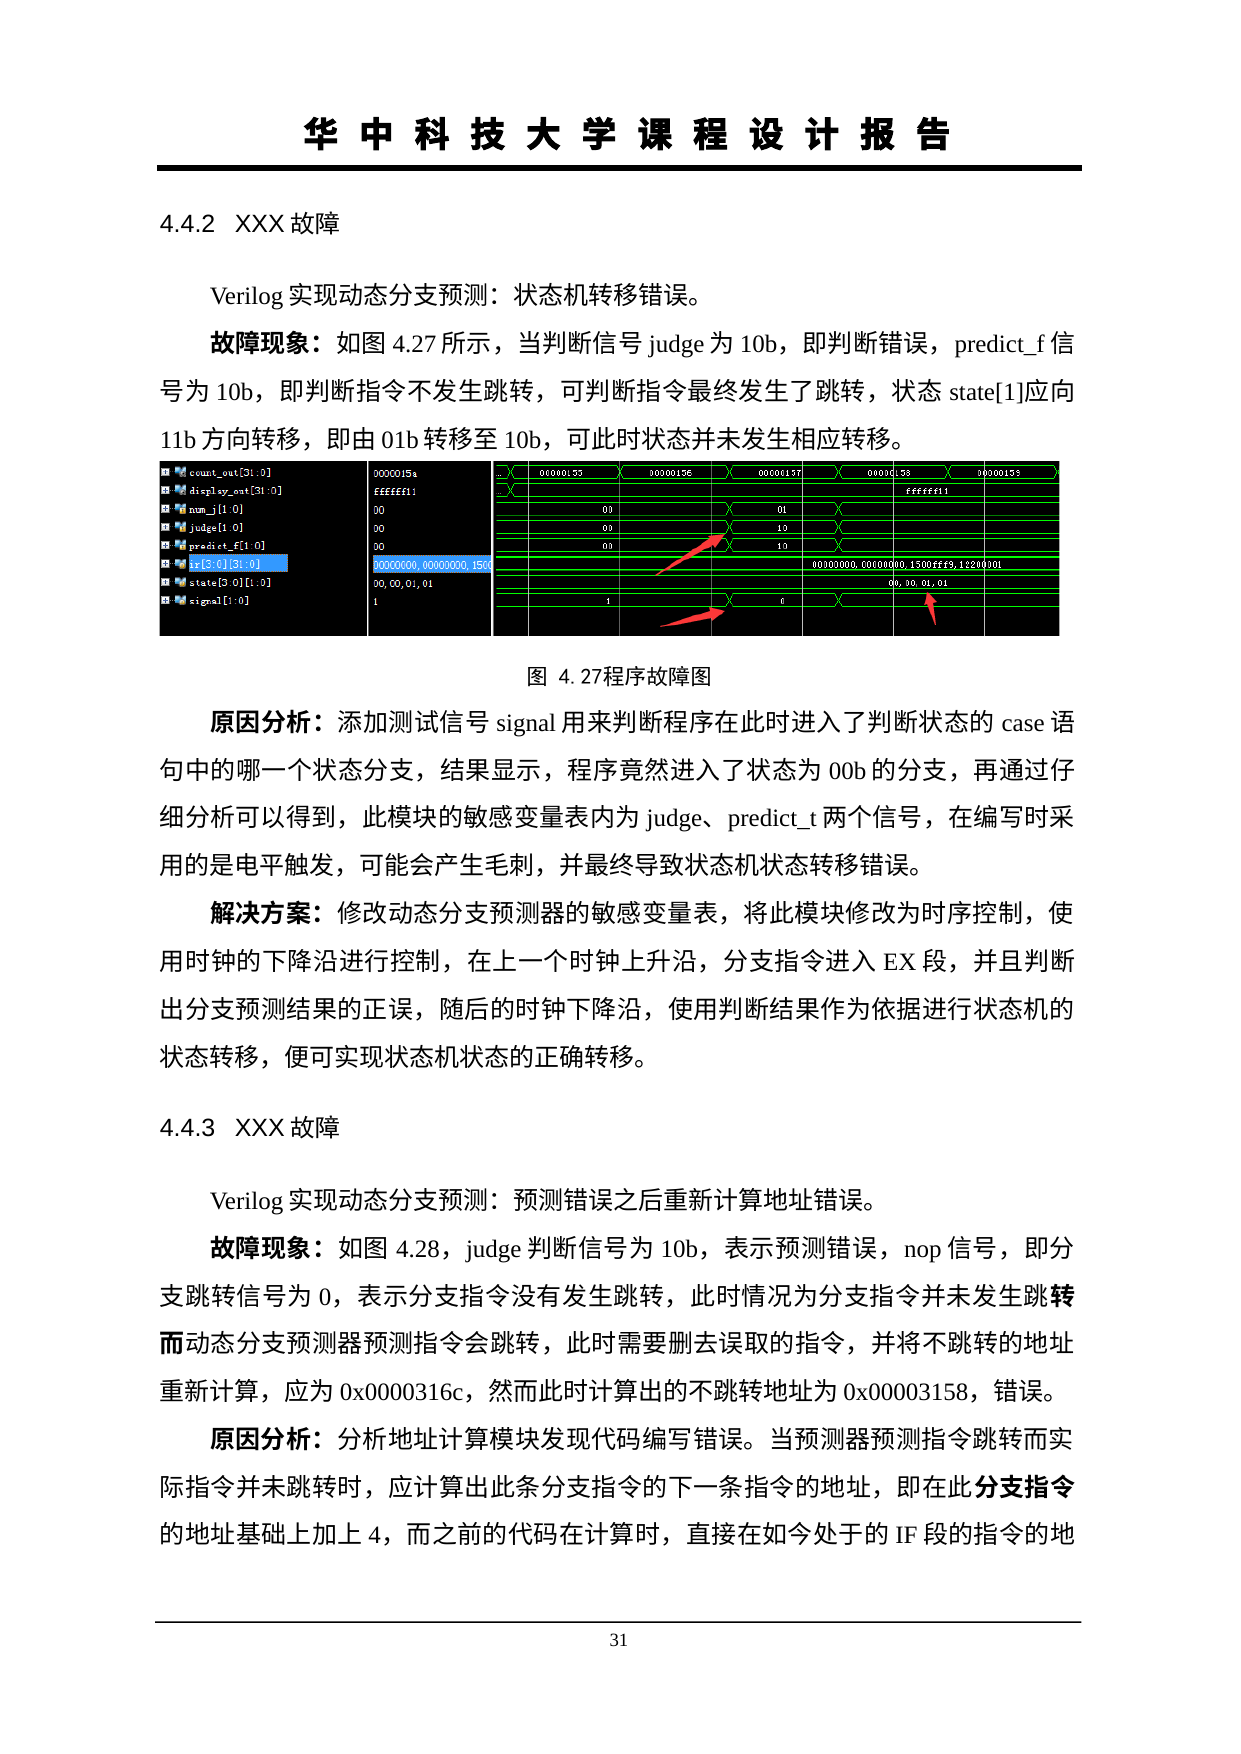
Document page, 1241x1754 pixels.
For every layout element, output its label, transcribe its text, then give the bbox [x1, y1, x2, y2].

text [159, 1414, 1075, 1557]
text 原因分析：添加测试信号signal用来判断程序在此时进入了判断状态的case语句中的哪一个状态分支，结果显示，程序竟然进入了状态为00b的分支，再通过仔细分析可以得到，此模块的敏感变量表内为judge、predict_t两个信号，在编写时采用的是电平触发，可能会产生毛刺，并最终导致状态机状态转移错误。 [159, 697, 1075, 888]
picture [159, 461, 1060, 636]
subtitle XXX故障 [159, 198, 1078, 246]
text Verilog实现动态分支预测：状态机转移错误。 [159, 270, 1075, 318]
text 解决方案：修改动态分支预测器的敏感变量表，将此模块修改为时序控制，使用时钟的下降沿进行控制，在上一个时钟上升沿，分支指令进入EX段，并且判断出分支预测结果的正误，随后的时钟下降沿，使用判断结果作为依据进行状态机的状态转移，便可实现状态机状态的正确转移。 [159, 888, 1075, 1079]
subtitle XXX故障 [159, 1103, 1078, 1151]
text Verilog实现动态分支预测：预测错误之后重新计算地址错误。 [159, 1174, 1075, 1222]
